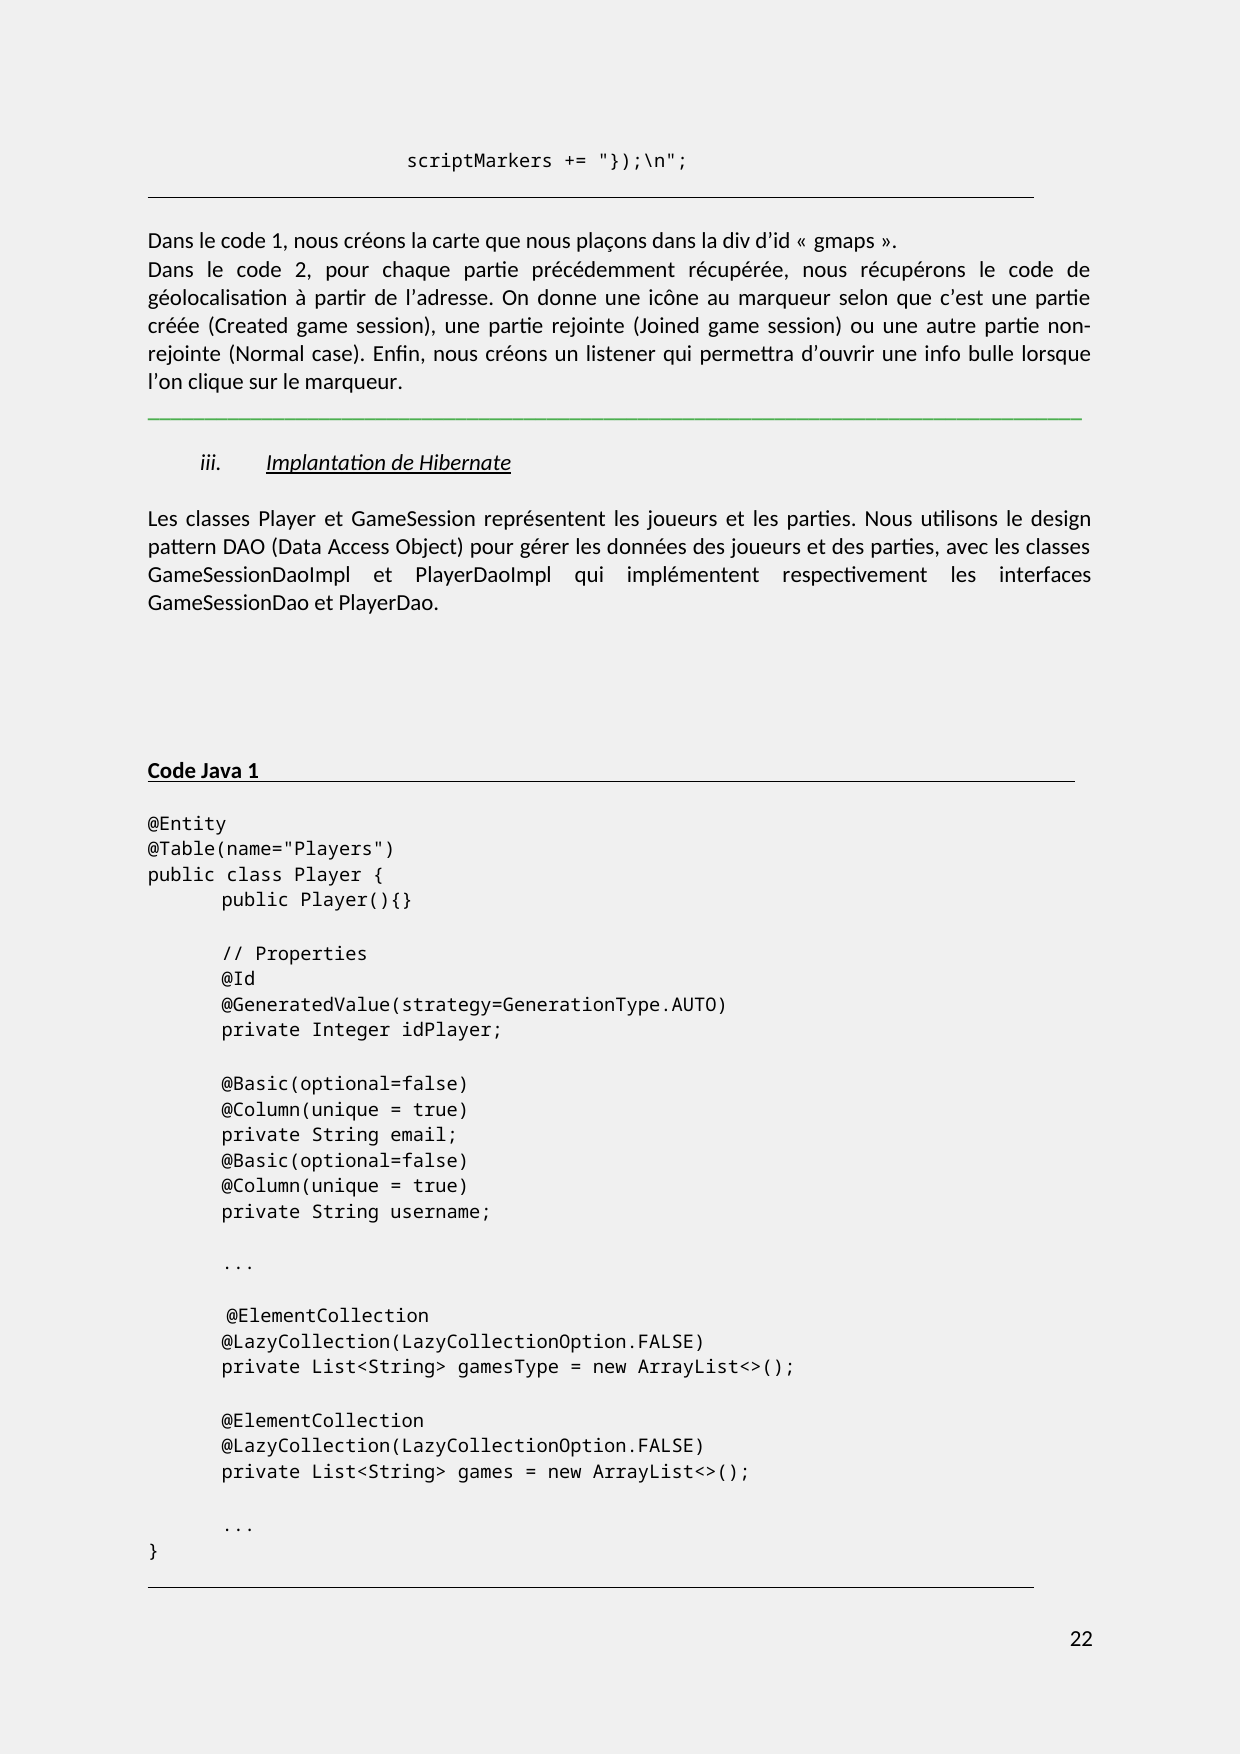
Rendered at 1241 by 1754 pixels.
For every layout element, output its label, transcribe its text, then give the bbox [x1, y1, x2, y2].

text @Basic(optional=false) [148, 1147, 1093, 1172]
text Dans le code 1, nous créons la carte que nous plaçons dans la div d’id « gmaps ». [148, 227, 1093, 255]
text @ElementCollection [148, 1407, 1093, 1433]
text @Column(unique = true) [148, 1172, 1093, 1198]
text private List<String> games = new ArrayList<>(); [148, 1458, 1093, 1484]
text ... [148, 1512, 1093, 1537]
text @Entity [148, 810, 1093, 836]
list Implantation de Hibernate [221, 448, 1093, 476]
text // Properties [148, 940, 1093, 966]
text @Id [148, 966, 1093, 991]
text @Column(unique = true) [148, 1096, 1093, 1121]
text private List<String> gamesType = new ArrayList<>(); [148, 1353, 1093, 1379]
text ... [148, 1249, 1093, 1274]
text @LazyCollection(LazyCollectionOption.FALSE) [148, 1433, 1093, 1458]
text private String username; [148, 1198, 1093, 1223]
text Code Java 1 [148, 757, 1093, 784]
text scriptMarkers += "});\n"; [148, 148, 1093, 173]
text @Table(name="Players") [148, 836, 1093, 861]
text Les classes Player et GameSession représentent les joueurs et les parties. Nous utilisons le design pattern DAO (Data Access Object) pour gérer les données des joueurs et des parties, avec les classes GameSessionDaoImpl et PlayerDaoImpl qui implémentent respectivement les interfaces GameSessionDao et PlayerDao. [148, 504, 1093, 616]
text private String email; [148, 1121, 1093, 1147]
text @GeneratedValue(strategy=GenerationType.AUTO) [148, 991, 1093, 1017]
text public Player(){} [148, 887, 1093, 912]
text @ElementCollection [148, 1302, 1093, 1328]
text } [148, 1537, 1093, 1563]
text public class Player { [148, 861, 1093, 887]
text private Integer idPlayer; [148, 1017, 1093, 1042]
text @LazyCollection(LazyCollectionOption.FALSE) [148, 1328, 1093, 1353]
text __________________________________________________________________________________ [148, 395, 1093, 423]
text Dans le code 2, pour chaque partie précédemment récupérée, nous récupérons le code de géolocalisation à partir de l’adresse. On donne une icône au marqueur selon que c’est une partie créée (Created game session), une partie rejointe (Joined game session) ou une autre partie non-rejointe (Normal case). Enfin, nous créons un listener qui permettra d’ouvrir une info bulle lorsque l’on clique sur le marqueur. [148, 255, 1093, 395]
text @Basic(optional=false) [148, 1070, 1093, 1096]
